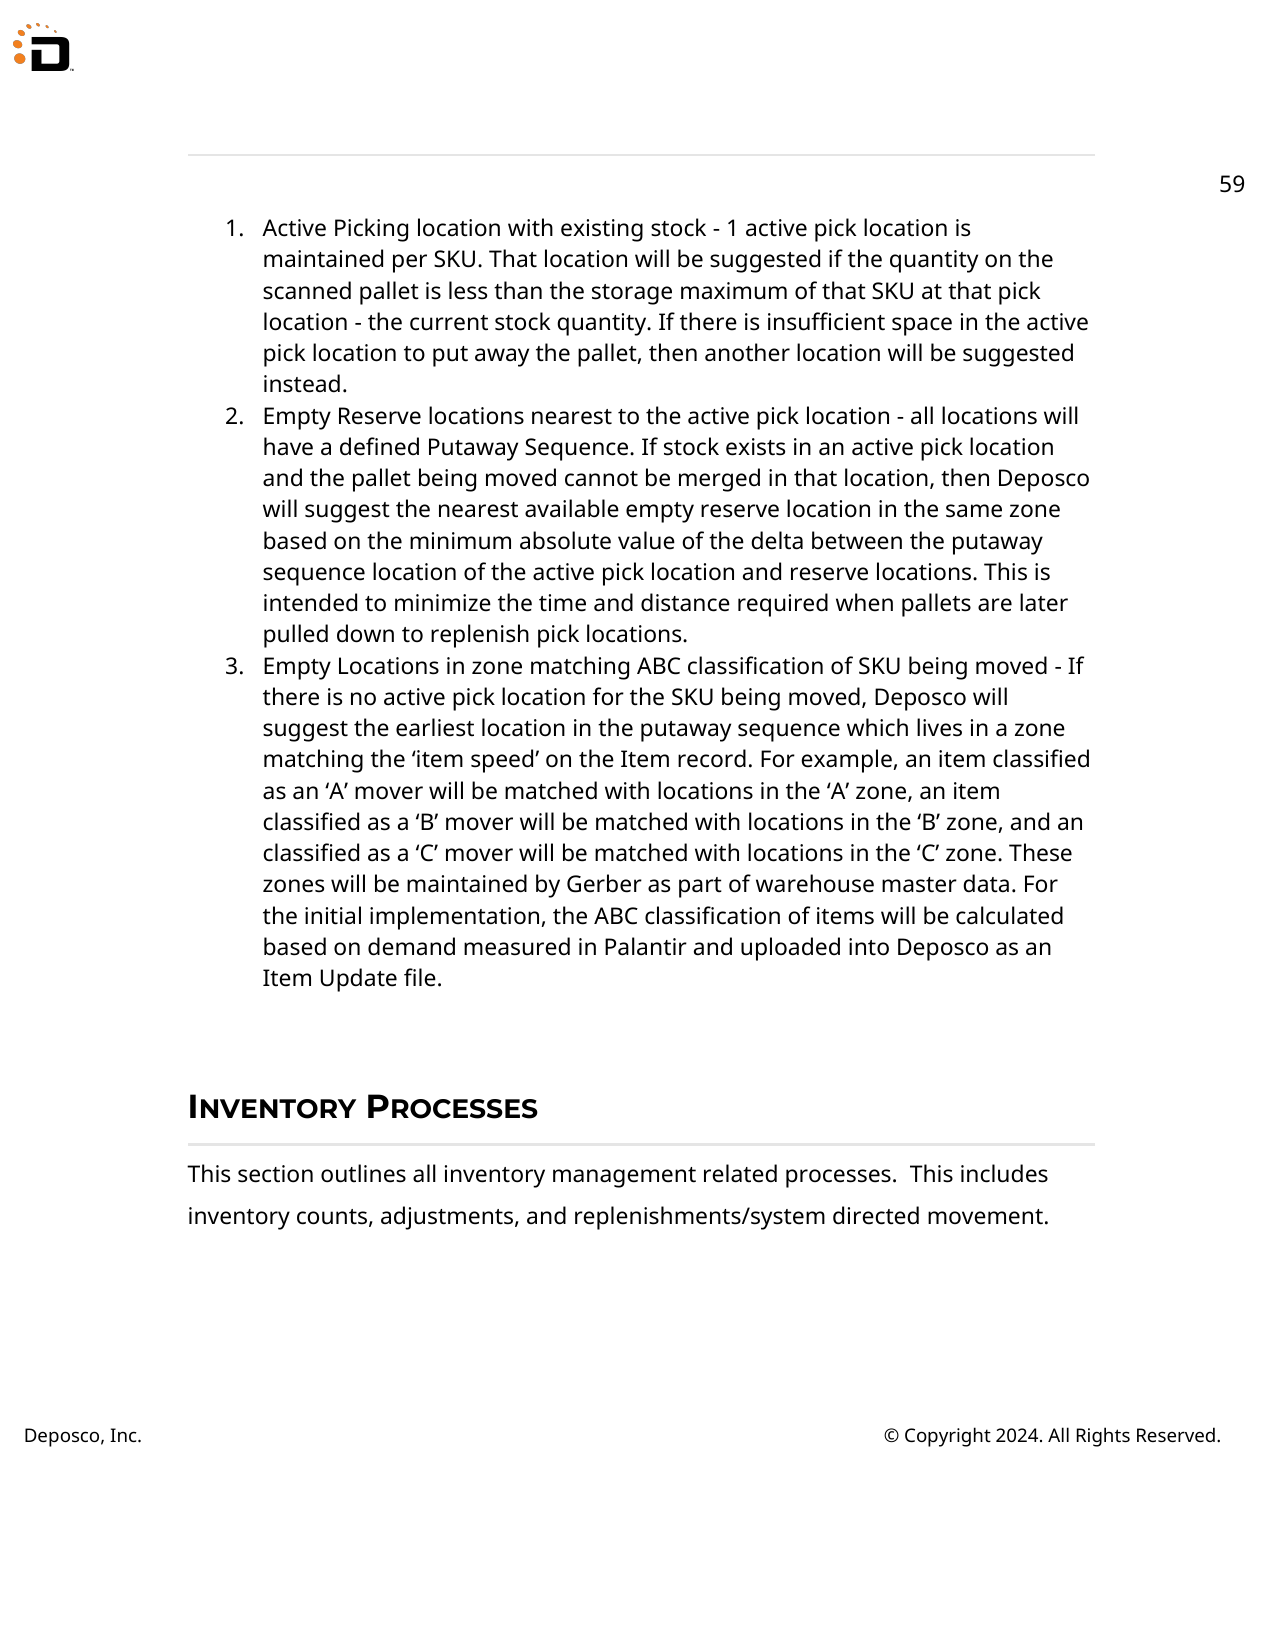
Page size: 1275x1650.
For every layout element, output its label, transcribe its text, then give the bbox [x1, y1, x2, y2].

list Active Picking location with existing stock - 1 active pick location is maintained per SKU. That location will be suggested if the quantity on the scanned pallet is less than the storage maximum of that SKU at that pick location - the current stock quantity. If there is insufficient space in the active pick location to put away the pallet, then another location will be suggested instead. [225, 212, 1095, 400]
subtitle Inventory Processes [187, 1086, 1095, 1146]
list Empty Reserve locations nearest to the active pick location - all locations will have a defined Putaway Sequence. If stock exists in an active pick location and the pallet being moved cannot be merged in that location, then Deposco will suggest the nearest available empty reserve location in the same zone based on the minimum absolute value of the delta between the putaway sequence location of the active pick location and reserve locations. This is intended to minimize the time and distance required when pallets are later pulled down to replenish pick locations. [225, 400, 1095, 650]
text This section outlines all inventory management related processes. This includes inventory counts, adjustments, and replenishments/system directed movement. [187, 1158, 1095, 1231]
picture [13, 23, 74, 71]
list Empty Locations in zone matching ABC classification of SKU being moved - If there is no active pick location for the SKU being moved, Deposco will suggest the earliest location in the putaway sequence which lives in a zone matching the ‘item speed’ on the Item record. For example, an item classified as an ‘A’ mover will be matched with locations in the ‘A’ zone, an item classified as a ‘B’ mover will be matched with locations in the ‘B’ zone, and an classified as a ‘C’ mover will be matched with locations in the ‘C’ zone. These zones will be maintained by Gerber as part of warehouse master data. For the initial implementation, the ABC classification of items will be calculated based on demand measured in Palantir and uploaded into Deposco as an Item Update file. [225, 650, 1095, 993]
